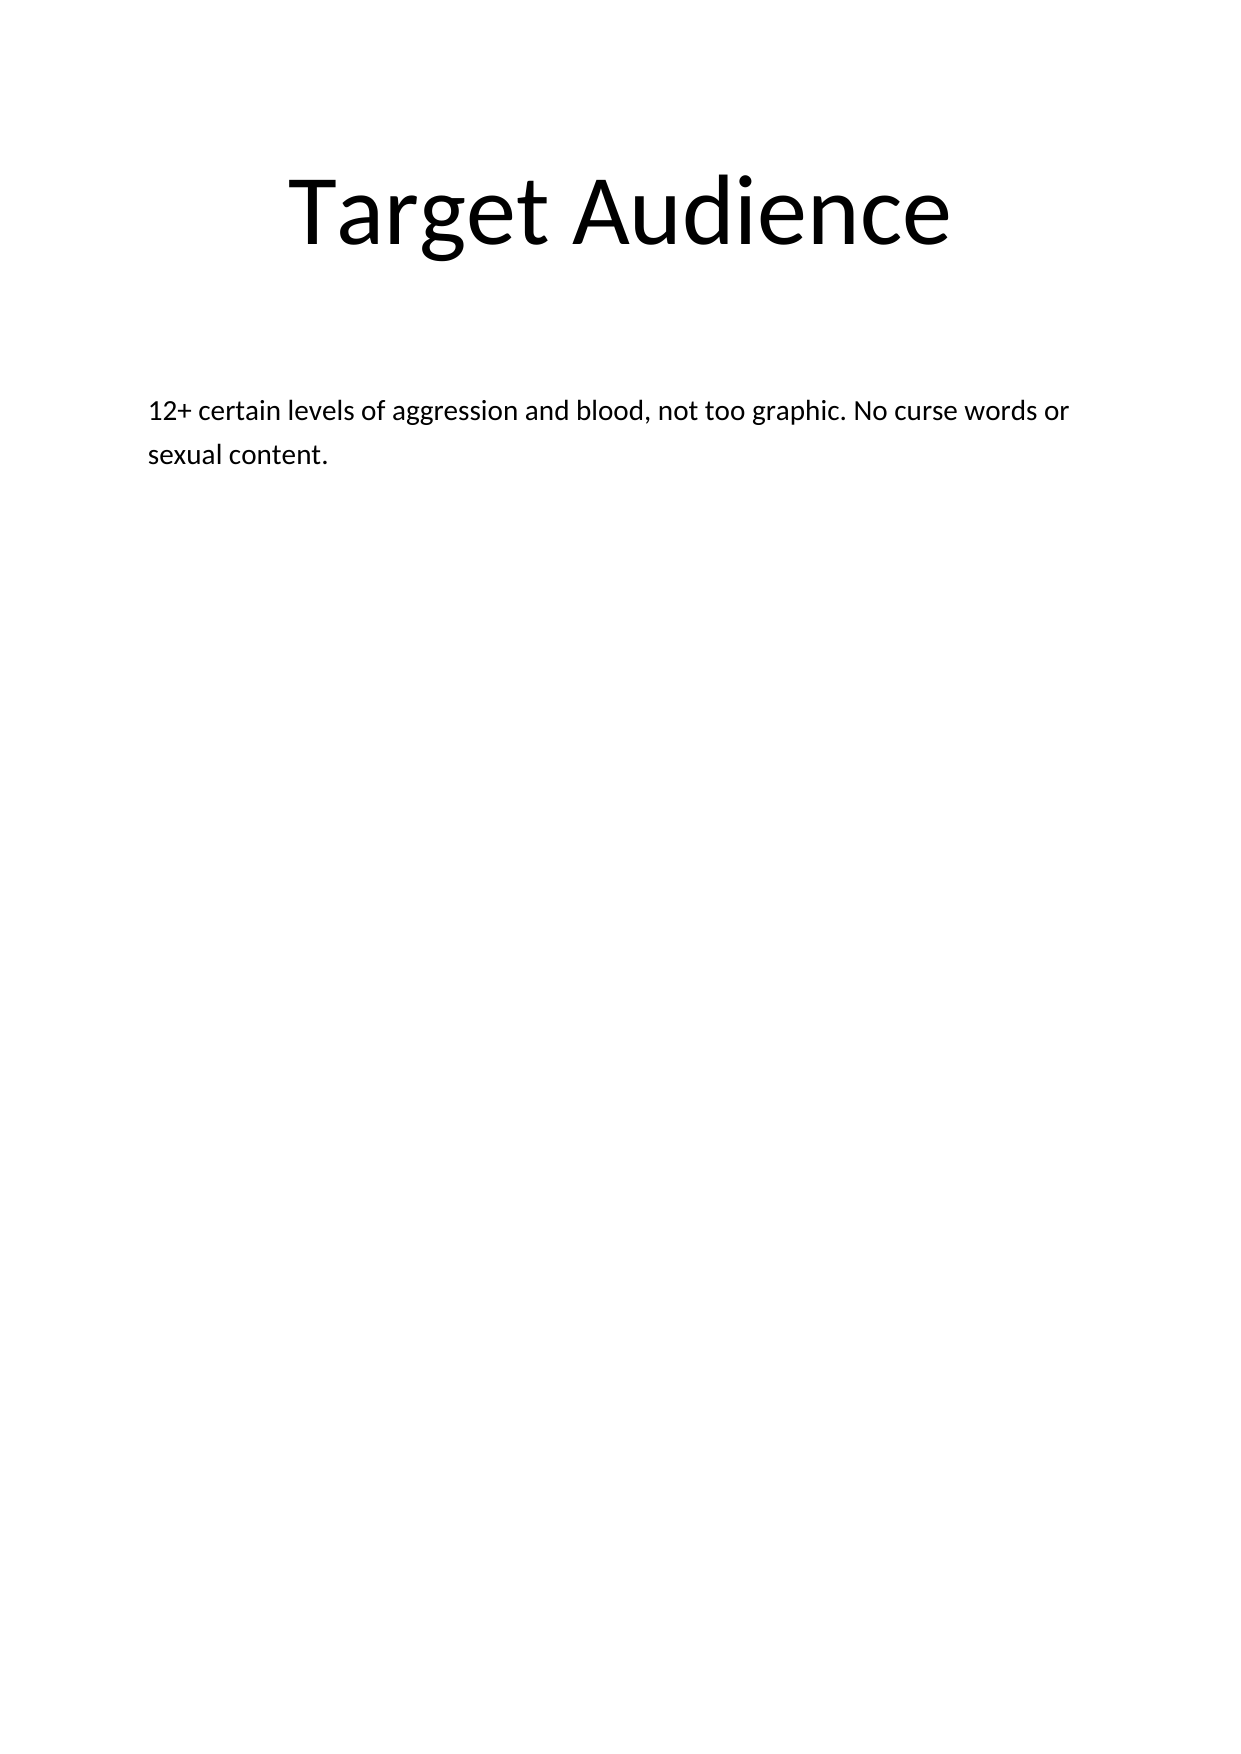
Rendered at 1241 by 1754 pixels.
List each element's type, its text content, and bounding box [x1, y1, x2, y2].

text Target Audience [148, 148, 1093, 270]
text 12+ certain levels of aggression and blood, not too graphic. No curse words or sexual content. [148, 392, 1093, 472]
